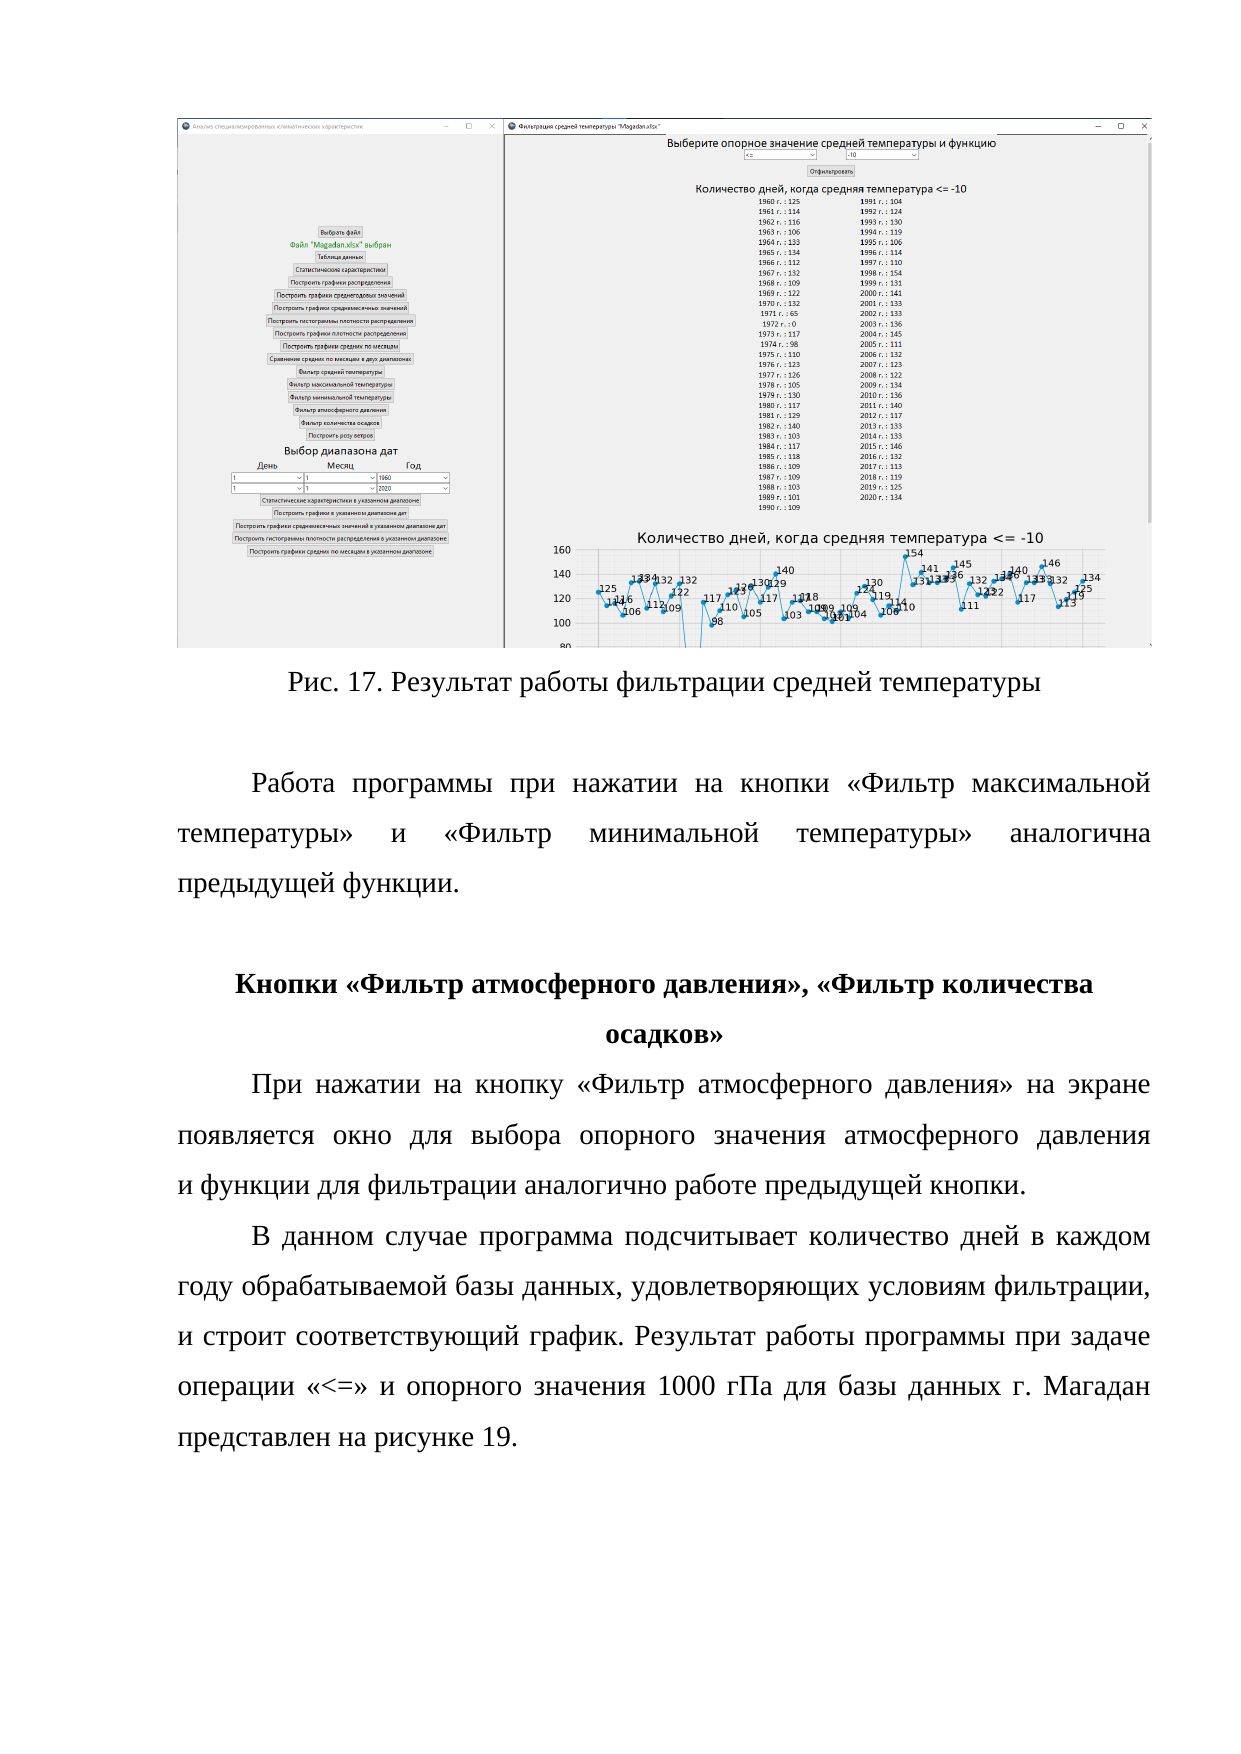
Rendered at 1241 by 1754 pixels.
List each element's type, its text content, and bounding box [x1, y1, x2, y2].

text Кнопки «Фильтр атмосферного давления», «Фильтр количества осадков» [177, 966, 1152, 1050]
picture [177, 118, 1152, 648]
text В данном случае программа подсчитывает количество дней в каждом году обрабатываемой базы данных, удовлетворяющих условиям фильтрации, и строит соответствующий график. Результат работы программы при задаче операции «<=» и опорного значения 1000 гПа для базы данных г. Магадан представлен на рисунке 19. [177, 1218, 1152, 1452]
text При нажатии на кнопку «Фильтр атмосферного давления» на экране появляется окно для выбора опорного значения атмосферного давления и функции для фильтрации аналогично работе предыдущей кнопки. [177, 1067, 1152, 1201]
text Работа программы при нажатии на кнопки «Фильтр максимальной температуры» и «Фильтр минимальной температуры» аналогична предыдущей функции. [177, 765, 1152, 899]
text Рис. 17. Результат работы фильтрации средней температуры [177, 664, 1152, 698]
